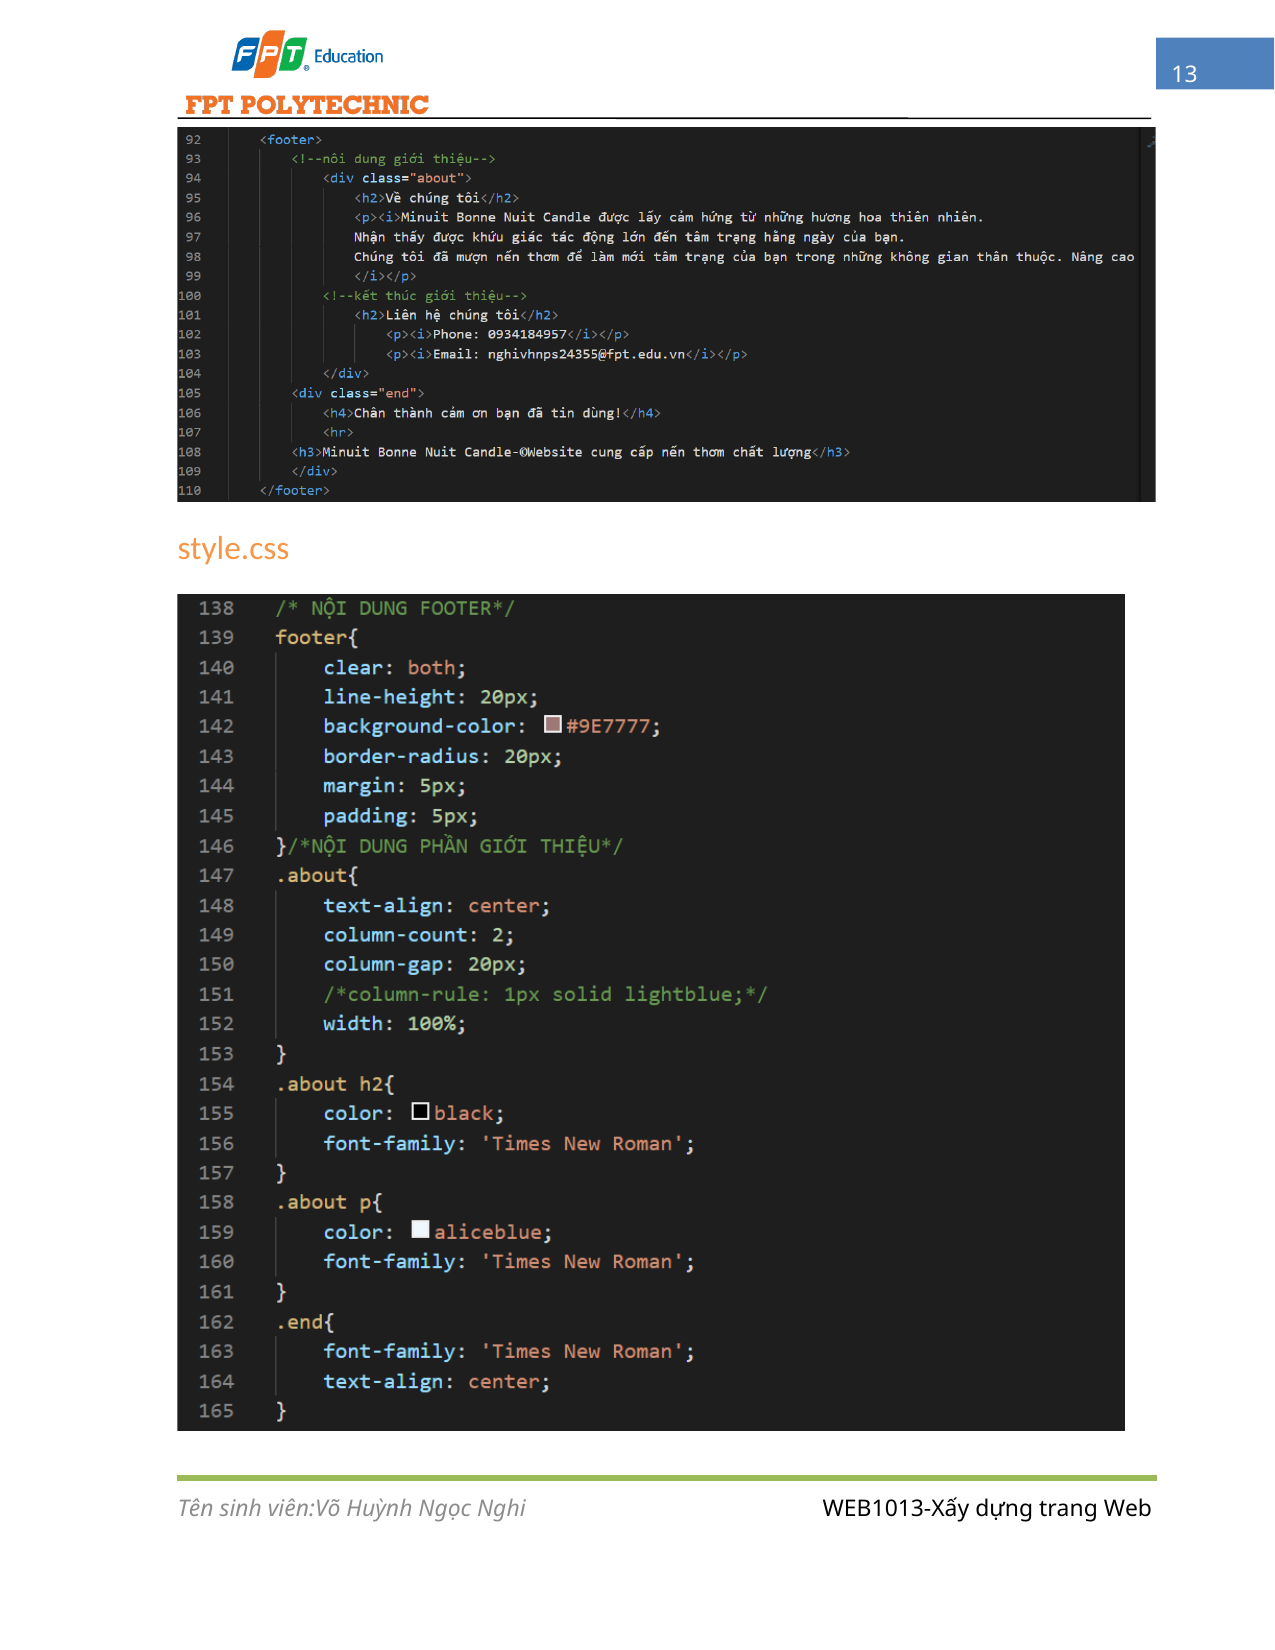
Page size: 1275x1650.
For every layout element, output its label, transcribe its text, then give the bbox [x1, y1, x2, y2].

picture [177, 594, 1125, 1431]
list style.css [177, 527, 1157, 568]
picture [177, 127, 1156, 502]
picture [177, 22, 437, 122]
